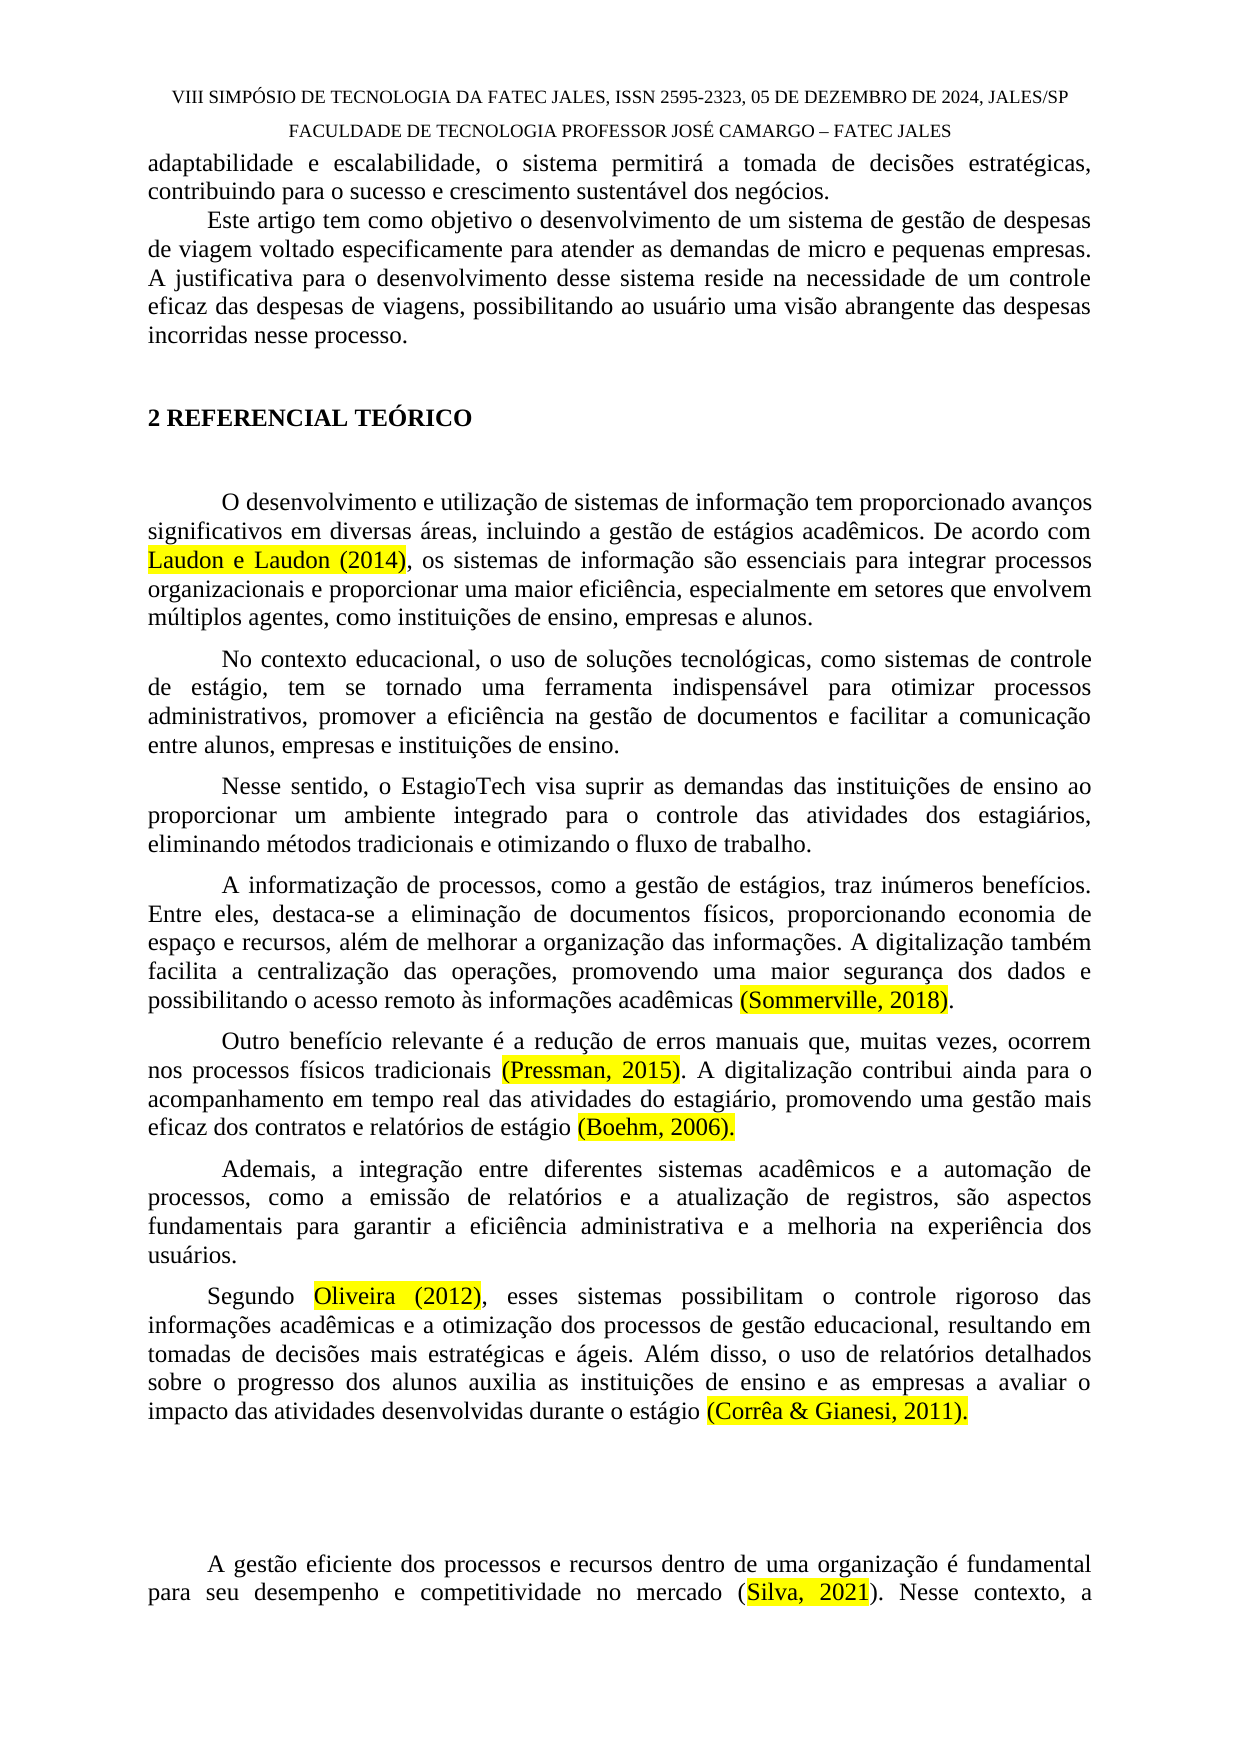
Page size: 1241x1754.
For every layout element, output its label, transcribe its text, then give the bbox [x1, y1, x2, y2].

text Este artigo tem como objetivo o desenvolvimento de um sistema de gestão de despesas de viagem voltado especificamente para atender as demandas de micro e pequenas empresas. A justificativa para o desenvolvimento desse sistema reside na necessidade de um controle eficaz das despesas de viagens, possibilitando ao usuário uma visão abrangente das despesas incorridas nesse processo. [148, 205, 1092, 349]
text A informatização de processos, como a gestão de estágios, traz inúmeros benefícios. Entre eles, destaca-se a eliminação de documentos físicos, proporcionando economia de espaço e recursos, além de melhorar a organização das informações. A digitalização também facilita a centralização das operações, promovendo uma maior segurança dos dados e possibilitando o acesso remoto às informações acadêmicas (Sommerville, 2018). [148, 870, 1092, 1014]
text O desenvolvimento e utilização de sistemas de informação tem proporcionado avanços significativos em diversas áreas, incluindo a gestão de estágios acadêmicos. De acordo com Laudon e Laudon (2014), os sistemas de informação são essenciais para integrar processos organizacionais e proporcionar uma maior eficiência, especialmente em setores que envolvem múltiplos agentes, como instituições de ensino, empresas e alunos. [148, 487, 1092, 631]
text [148, 148, 1092, 205]
text Nesse sentido, o EstagioTech visa suprir as demandas das instituições de ensino ao proporcionar um ambiente integrado para o controle das atividades dos estagiários, eliminando métodos tradicionais e otimizando o fluxo de trabalho. [148, 771, 1092, 857]
text Ademais, a integração entre diferentes sistemas acadêmicos e a automação de processos, como a emissão de relatórios e a atualização de registros, são aspectos fundamentais para garantir a eficiência administrativa e a melhoria na experiência dos usuários. [148, 1154, 1092, 1269]
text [148, 1549, 1092, 1606]
text Segundo Oliveira (2012), esses sistemas possibilitam o controle rigoroso das informações acadêmicas e a otimização dos processos de gestão educacional, resultando em tomadas de decisões mais estratégicas e ágeis. Além disso, o uso de relatórios detalhados sobre o progresso dos alunos auxilia as instituições de ensino e as empresas a avaliar o impacto das atividades desenvolvidas durante o estágio (Corrêa & Gianesi, 2011). [148, 1281, 1092, 1425]
text No contexto educacional, o uso de soluções tecnológicas, como sistemas de controle de estágio, tem se tornado uma ferramenta indispensável para otimizar processos administrativos, promover a eficiência na gestão de documentos e facilitar a comunicação entre alunos, empresas e instituições de ensino. [148, 644, 1092, 759]
subtitle 2 REFERENCIAL TEÓRICO [148, 403, 1092, 431]
text Outro benefício relevante é a redução de erros manuais que, muitas vezes, ocorrem nos processos físicos tradicionais (Pressman, 2015). A digitalização contribui ainda para o acompanhamento em tempo real das atividades do estagiário, promovendo uma gestão mais eficaz dos contratos e relatórios de estágio (Boehm, 2006). [148, 1026, 1092, 1141]
